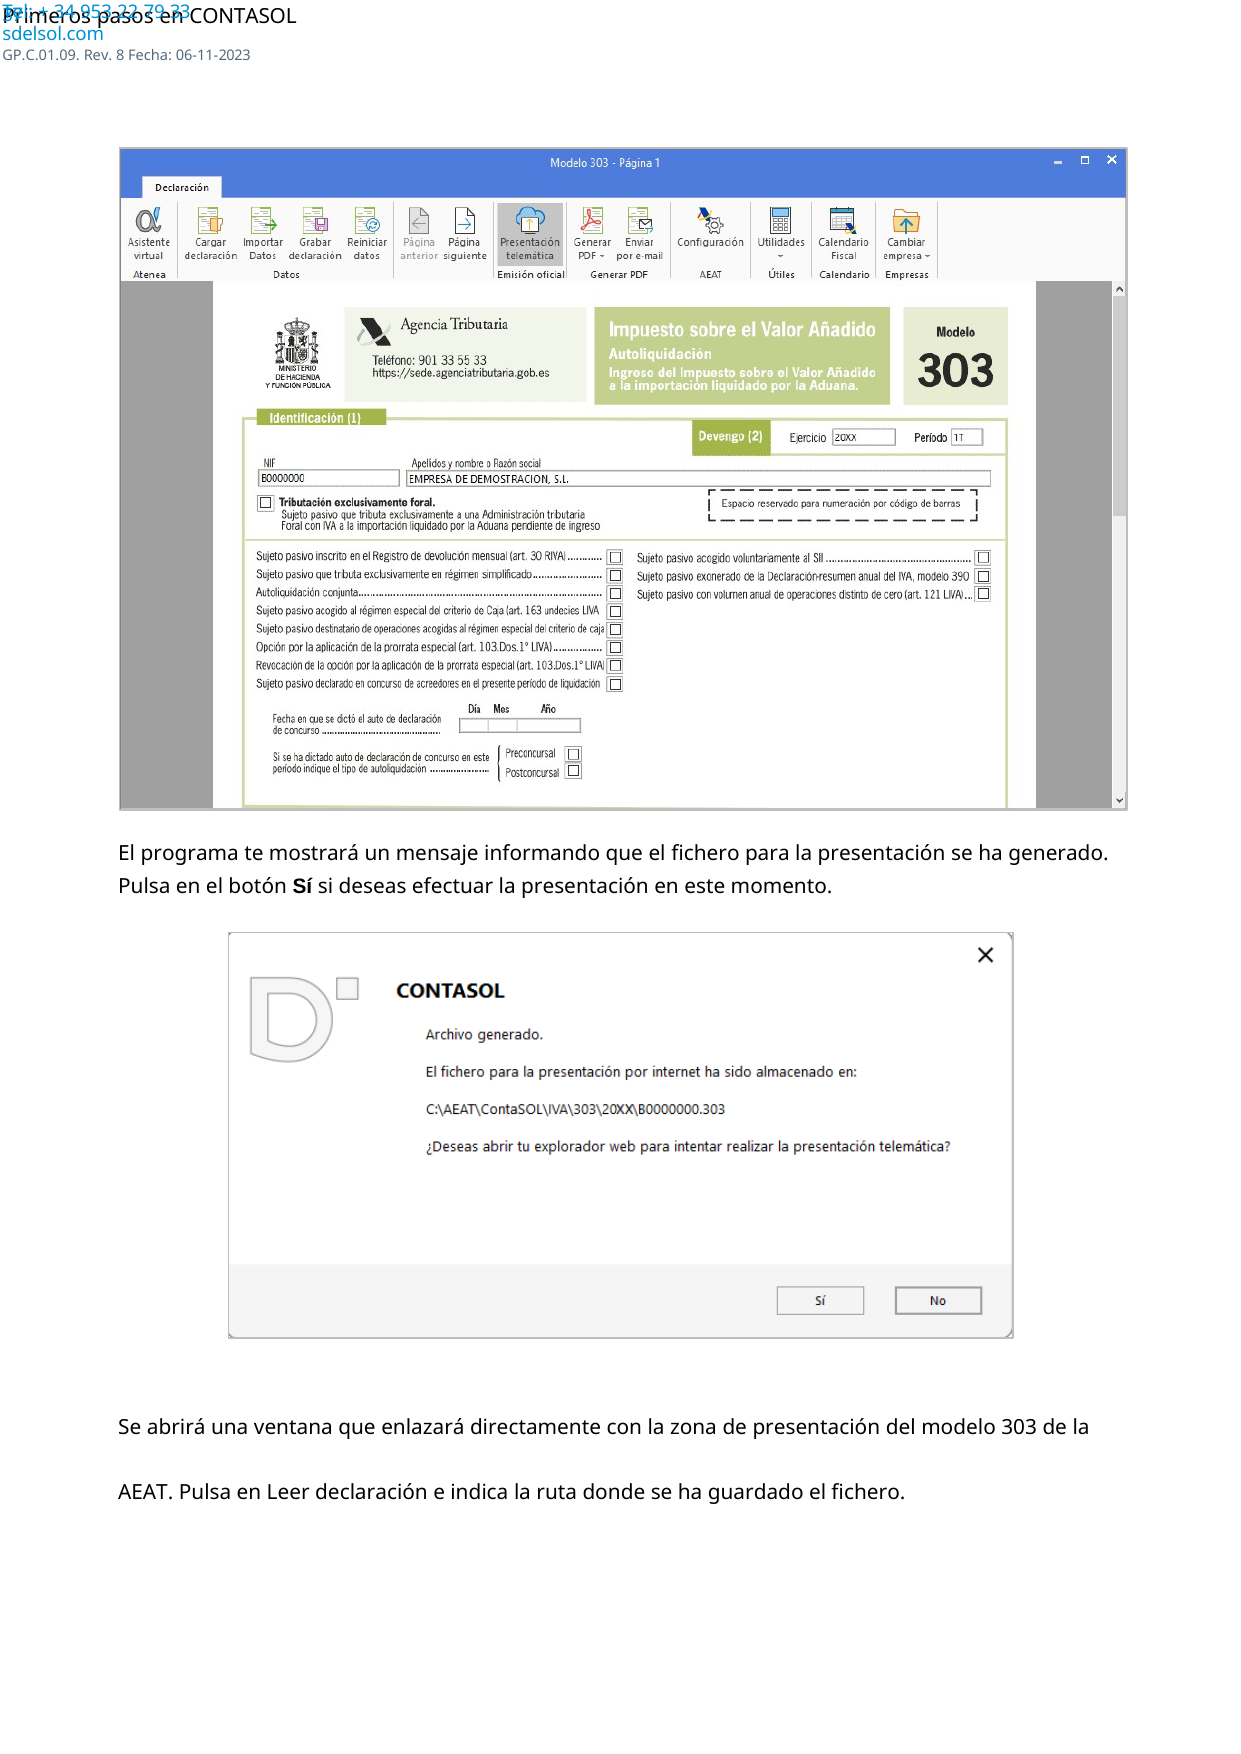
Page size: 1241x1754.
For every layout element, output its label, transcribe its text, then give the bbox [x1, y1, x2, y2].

picture [229, 933, 1012, 1337]
picture [120, 149, 1126, 809]
text Se abrirá una ventana que enlazará directamente con la zona de presentación del modelo 303 de la AEAT. Pulsa en Leer declaración e indica la ruta donde se ha guardado el fichero. [118, 1412, 1137, 1506]
text El programa te mostrará un mensaje informando que el fichero para la presentación se ha generado. Pulsa en el botón Sí si deseas efectuar la presentación en este momento. [118, 838, 1120, 899]
